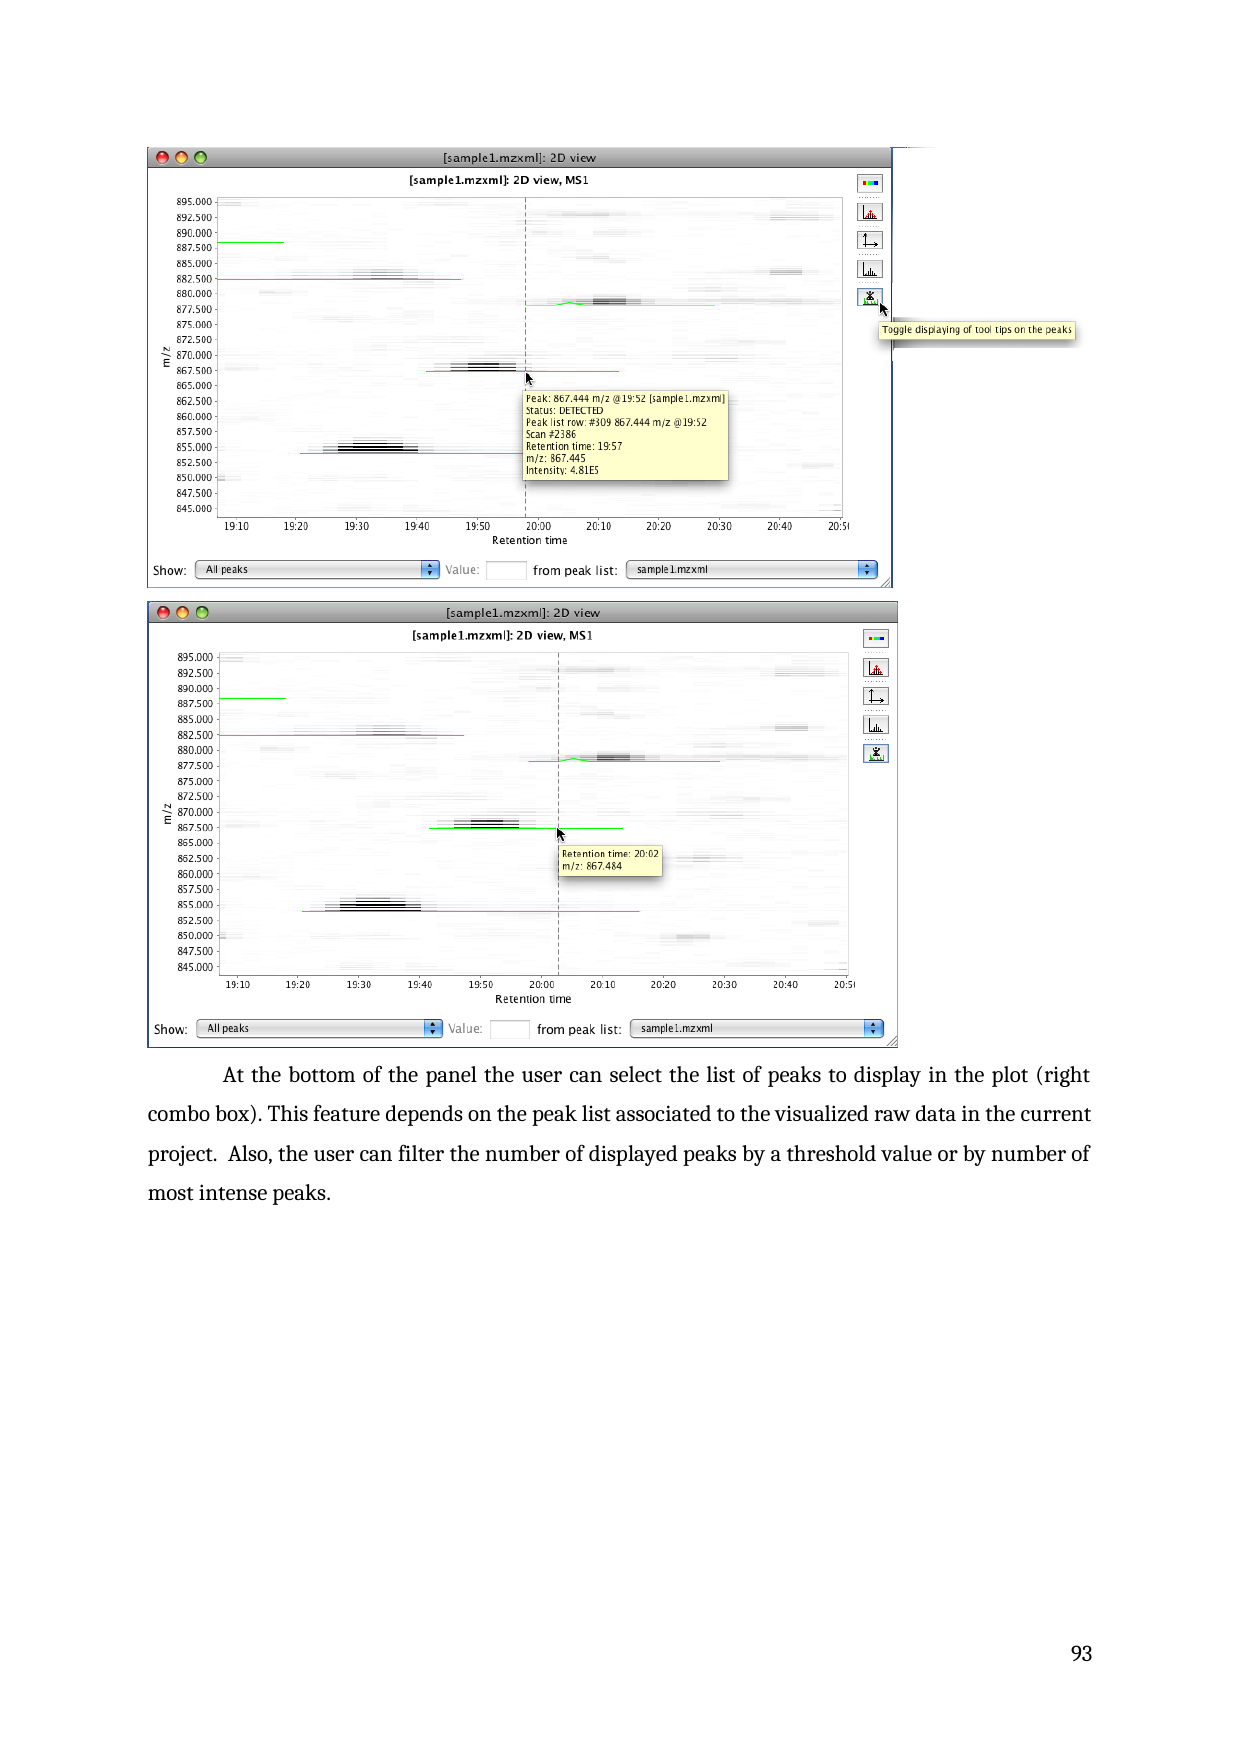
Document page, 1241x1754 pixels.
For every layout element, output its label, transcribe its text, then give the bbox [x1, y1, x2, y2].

picture [147, 147, 1092, 588]
text At the bottom of the panel the user can select the list of peaks to display in the plot (right combo box). This feature depends on the peak list associated to the visualized raw data in the current project. Also, the user can filter the number of displayed peaks by a threshold value or by number of most intense peaks. [148, 1061, 1092, 1206]
picture [147, 601, 898, 1048]
